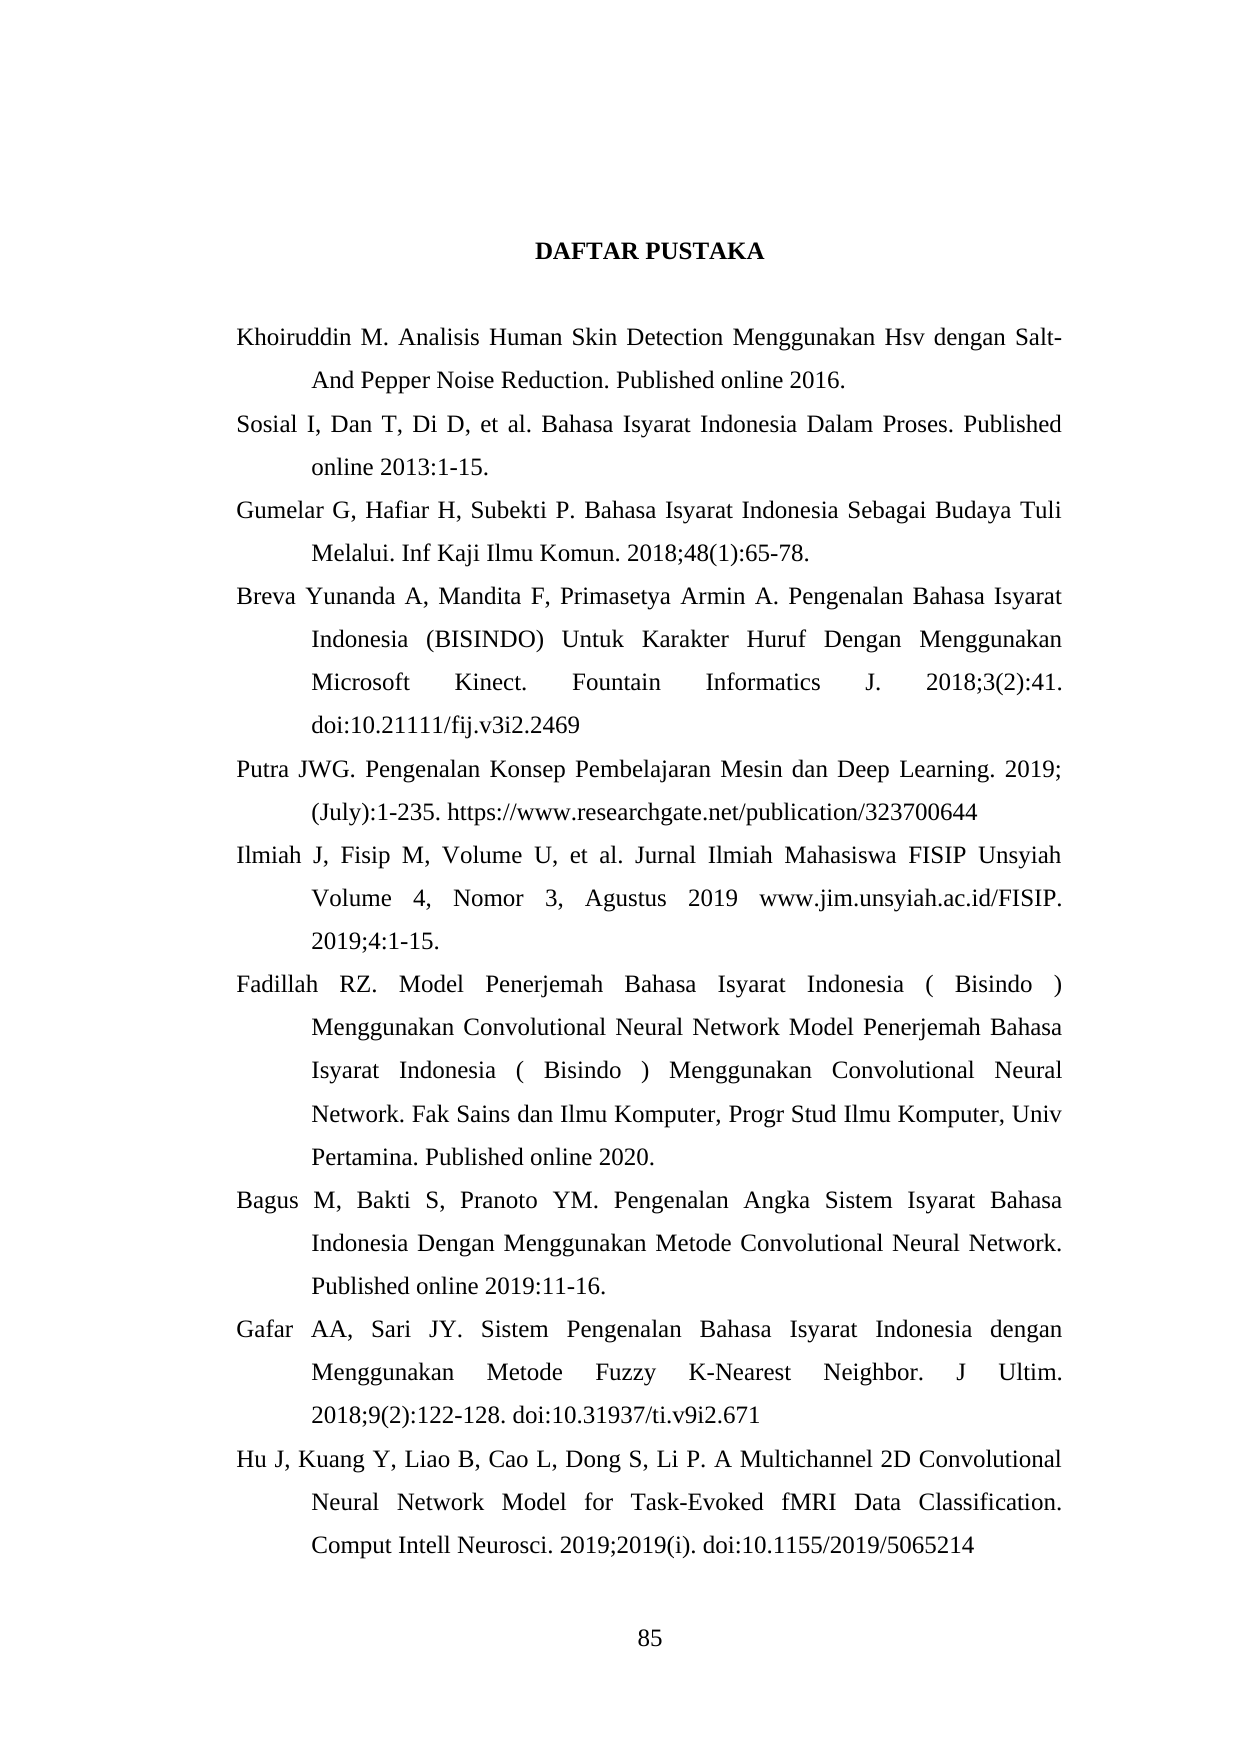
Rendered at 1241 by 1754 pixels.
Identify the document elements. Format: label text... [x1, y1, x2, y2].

text Putra JWG. Pengenalan Konsep Pembelajaran Mesin dan Deep Learning. 2019;(July):1-235. https://www.researchgate.net/publication/323700644 [236, 754, 1063, 826]
text Khoiruddin M. Analisis Human Skin Detection Menggunakan Hsv dengan Salt-And Pepper Noise Reduction. Published online 2016. [236, 322, 1063, 394]
text Fadillah RZ. Model Penerjemah Bahasa Isyarat Indonesia ( Bisindo ) Menggunakan Convolutional Neural Network Model Penerjemah Bahasa Isyarat Indonesia ( Bisindo ) Menggunakan Convolutional Neural Network. Fak Sains dan Ilmu Komputer, Progr Stud Ilmu Komputer, Univ Pertamina. Published online 2020. [236, 969, 1063, 1171]
text Hu J, Kuang Y, Liao B, Cao L, Dong S, Li P. A Multichannel 2D Convolutional Neural Network Model for Task-Evoked fMRI Data Classification. Comput Intell Neurosci. 2019;2019(i). doi:10.1155/2019/5065214 [236, 1444, 1063, 1559]
text Bagus M, Bakti S, Pranoto YM. Pengenalan Angka Sistem Isyarat Bahasa Indonesia Dengan Menggunakan Metode Convolutional Neural Network. Published online 2019:11-16. [236, 1185, 1063, 1300]
text Sosial I, Dan T, Di D, et al. Bahasa Isyarat Indonesia Dalam Proses. Published online 2013:1-15. [236, 409, 1063, 481]
text Breva Yunanda A, Mandita F, Primasetya Armin A. Pengenalan Bahasa Isyarat Indonesia (BISINDO) Untuk Karakter Huruf Dengan Menggunakan Microsoft Kinect. Fountain Informatics J. 2018;3(2):41. doi:10.21111/fij.v3i2.2469 [236, 581, 1063, 739]
text Gafar AA, Sari JY. Sistem Pengenalan Bahasa Isyarat Indonesia dengan Menggunakan Metode Fuzzy K-Nearest Neighbor. J Ultim. 2018;9(2):122-128. doi:10.31937/ti.v9i2.671 [236, 1314, 1063, 1429]
text Ilmiah J, Fisip M, Volume U, et al. Jurnal Ilmiah Mahasiswa FISIP Unsyiah Volume 4, Nomor 3, Agustus 2019 www.jim.unsyiah.ac.id/FISIP. 2019;4:1-15. [236, 840, 1063, 955]
subtitle DAFTAR PUSTAKA [236, 236, 1063, 265]
text Gumelar G, Hafiar H, Subekti P. Bahasa Isyarat Indonesia Sebagai Budaya Tuli Melalui. Inf Kaji Ilmu Komun. 2018;48(1):65-78. [236, 495, 1063, 567]
